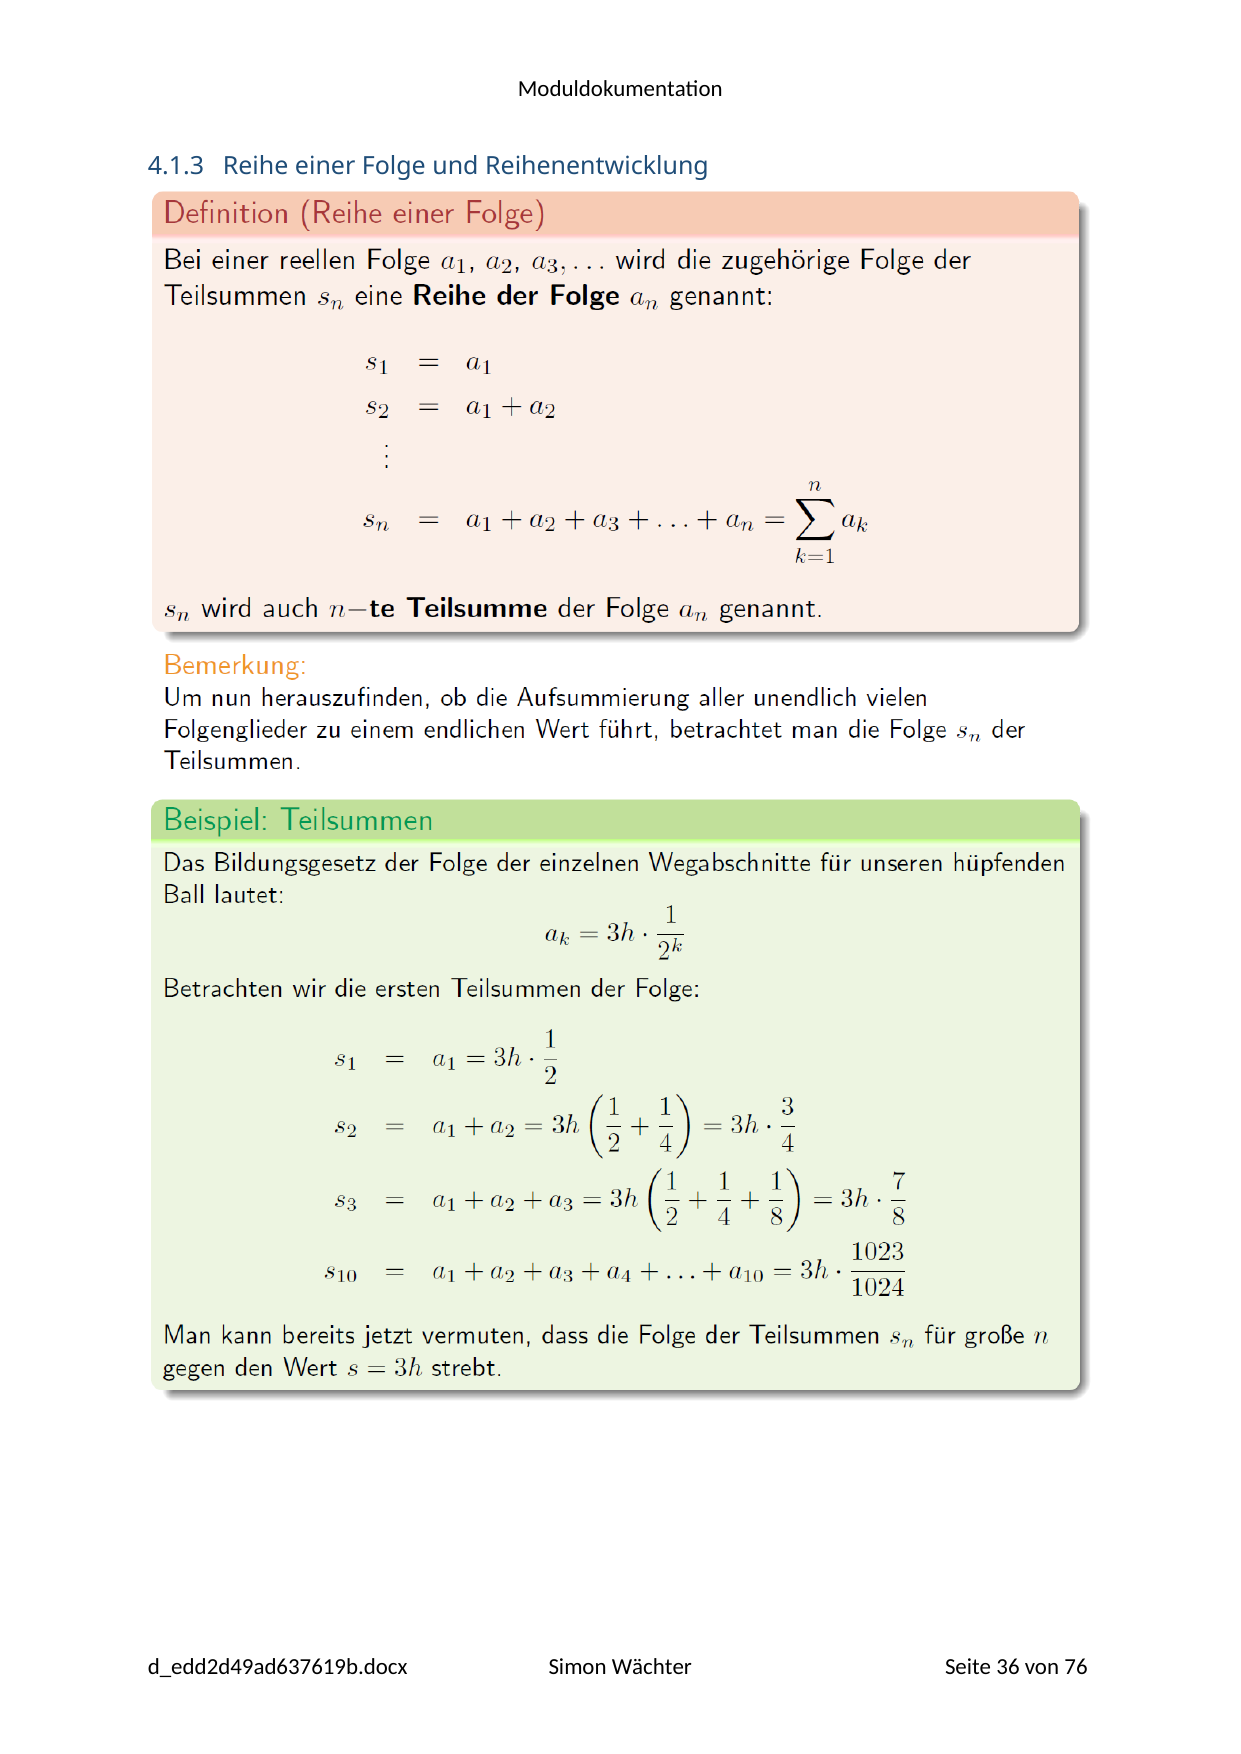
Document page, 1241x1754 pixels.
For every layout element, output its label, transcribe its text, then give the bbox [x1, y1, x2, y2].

picture [147, 184, 1093, 776]
subtitle Reihe einer Folge und Reihenentwicklung [148, 148, 1093, 182]
picture [147, 794, 1093, 1401]
